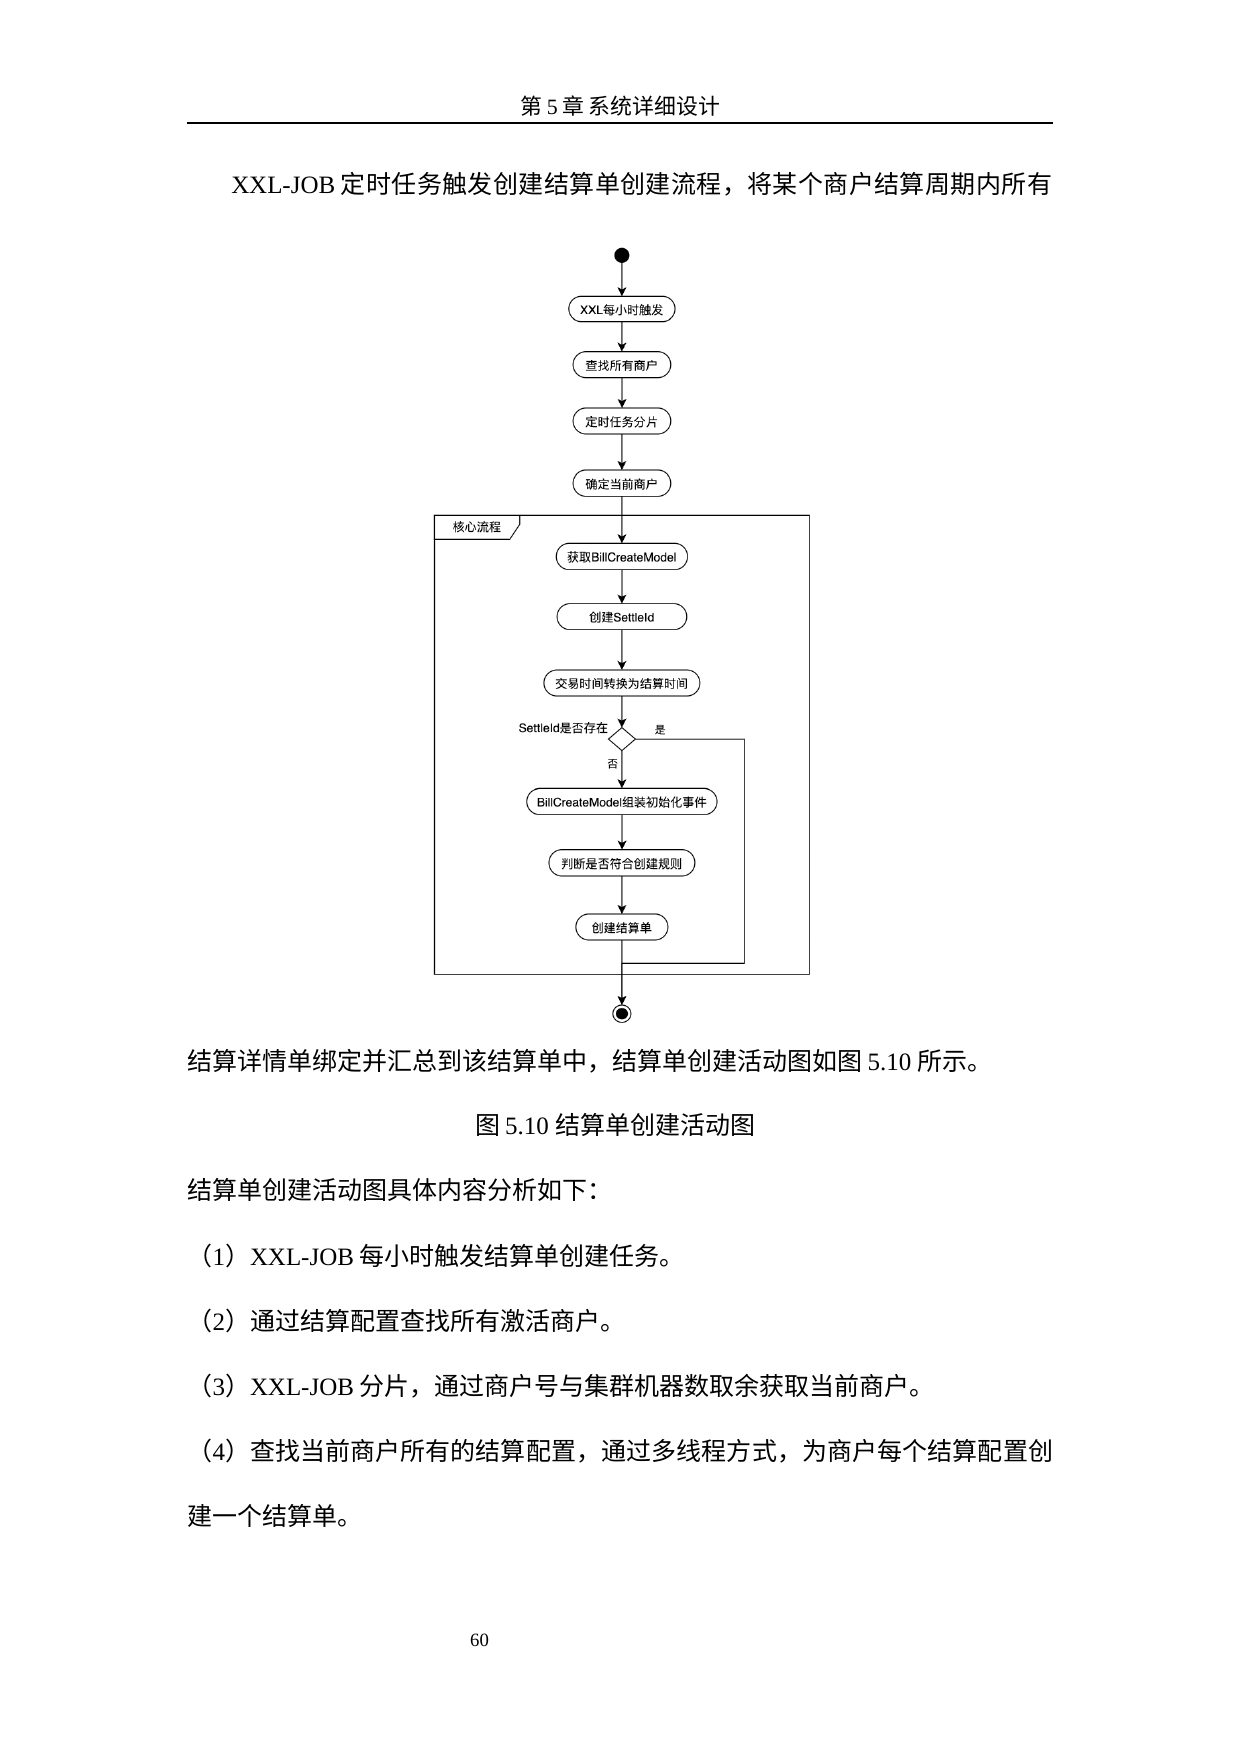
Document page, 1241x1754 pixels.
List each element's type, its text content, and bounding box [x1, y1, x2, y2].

text 结算单创建活动图具体内容分析如下： [187, 1157, 1053, 1222]
list XXL-JOB每小时触发结算单创建任务。 [187, 1222, 1053, 1287]
list 查找当前商户所有的结算配置，通过多线程方式，为商户每个结算配置创建一个结算单。 [187, 1417, 1053, 1547]
picture [425, 241, 814, 1023]
list 通过结算配置查找所有激活商户。 [187, 1287, 1053, 1352]
list XXL-JOB分片，通过商户号与集群机器数取余获取当前商户。 [187, 1352, 1053, 1417]
text 图5.10 结算单创建活动图 [275, 1092, 1053, 1157]
